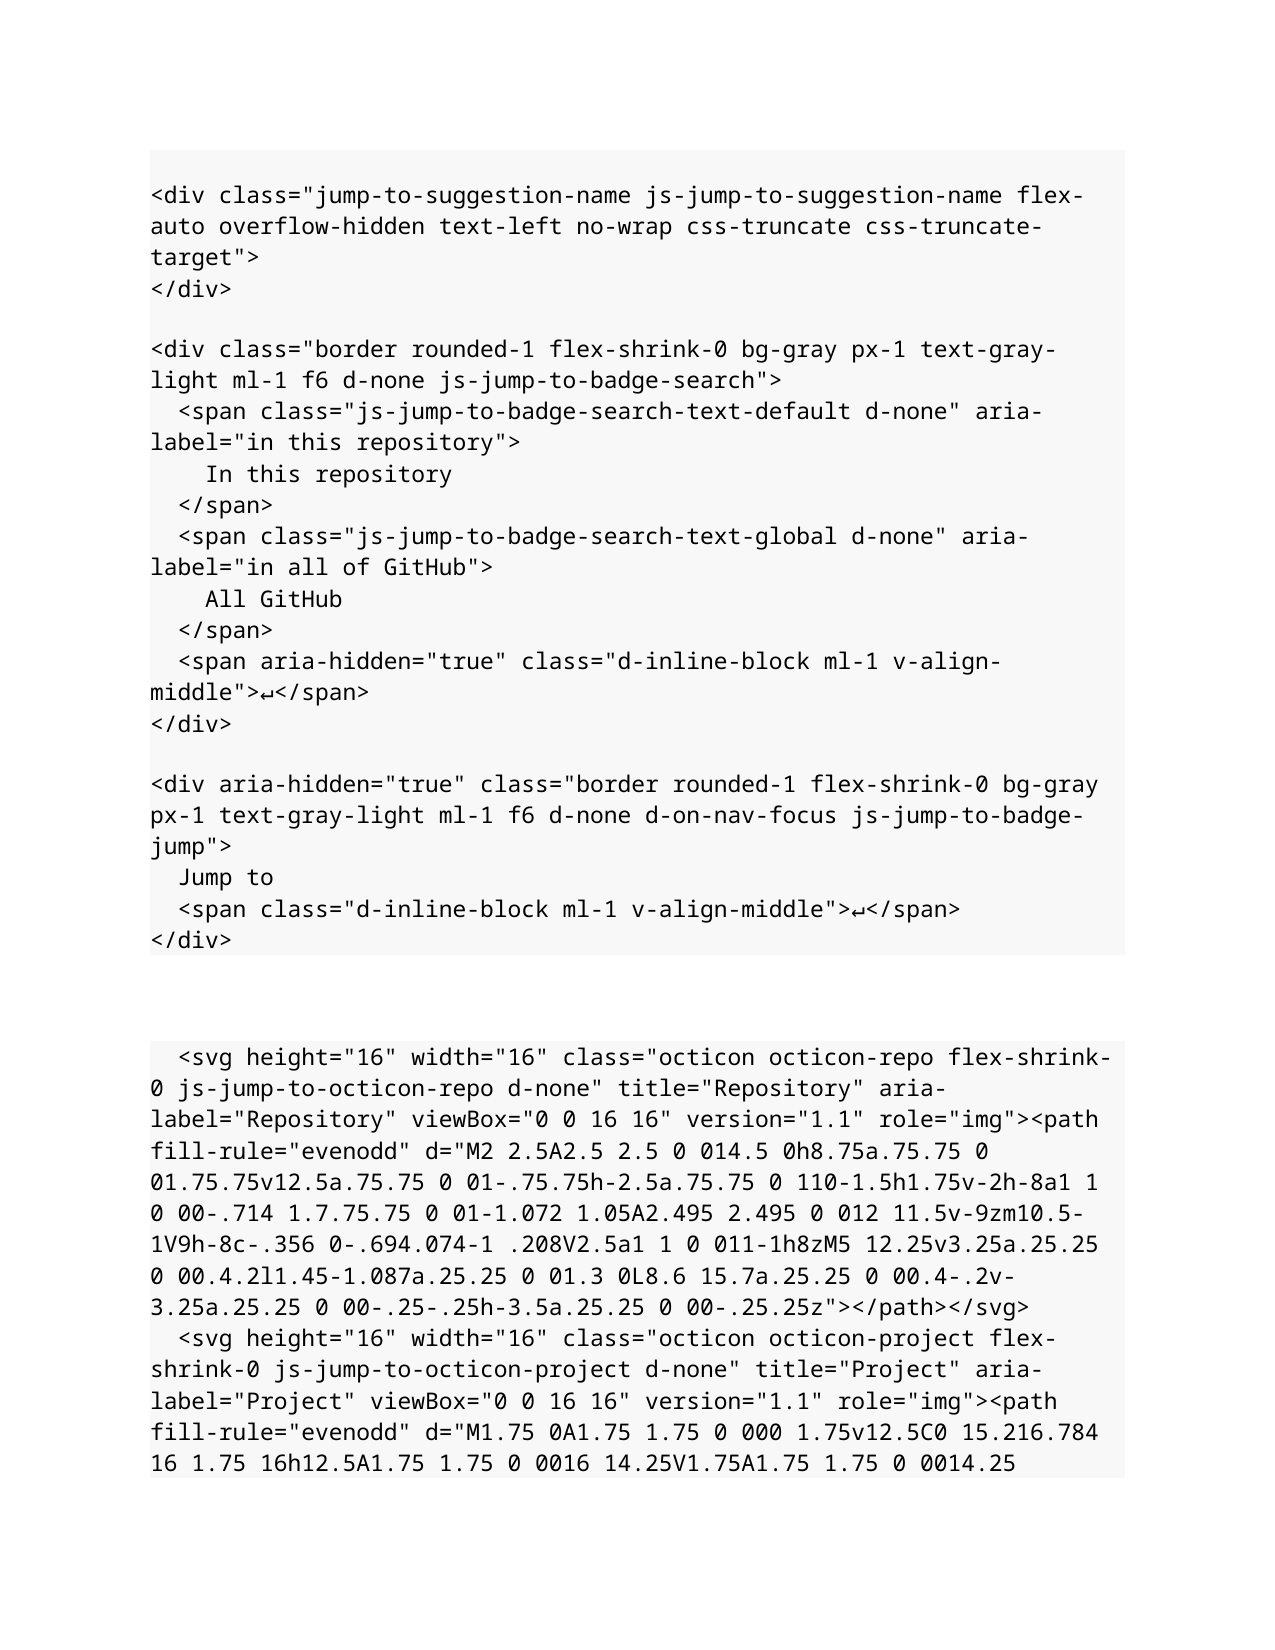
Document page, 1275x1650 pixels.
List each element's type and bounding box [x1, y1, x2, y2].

text [150, 150, 1125, 955]
text [150, 1041, 1125, 1478]
